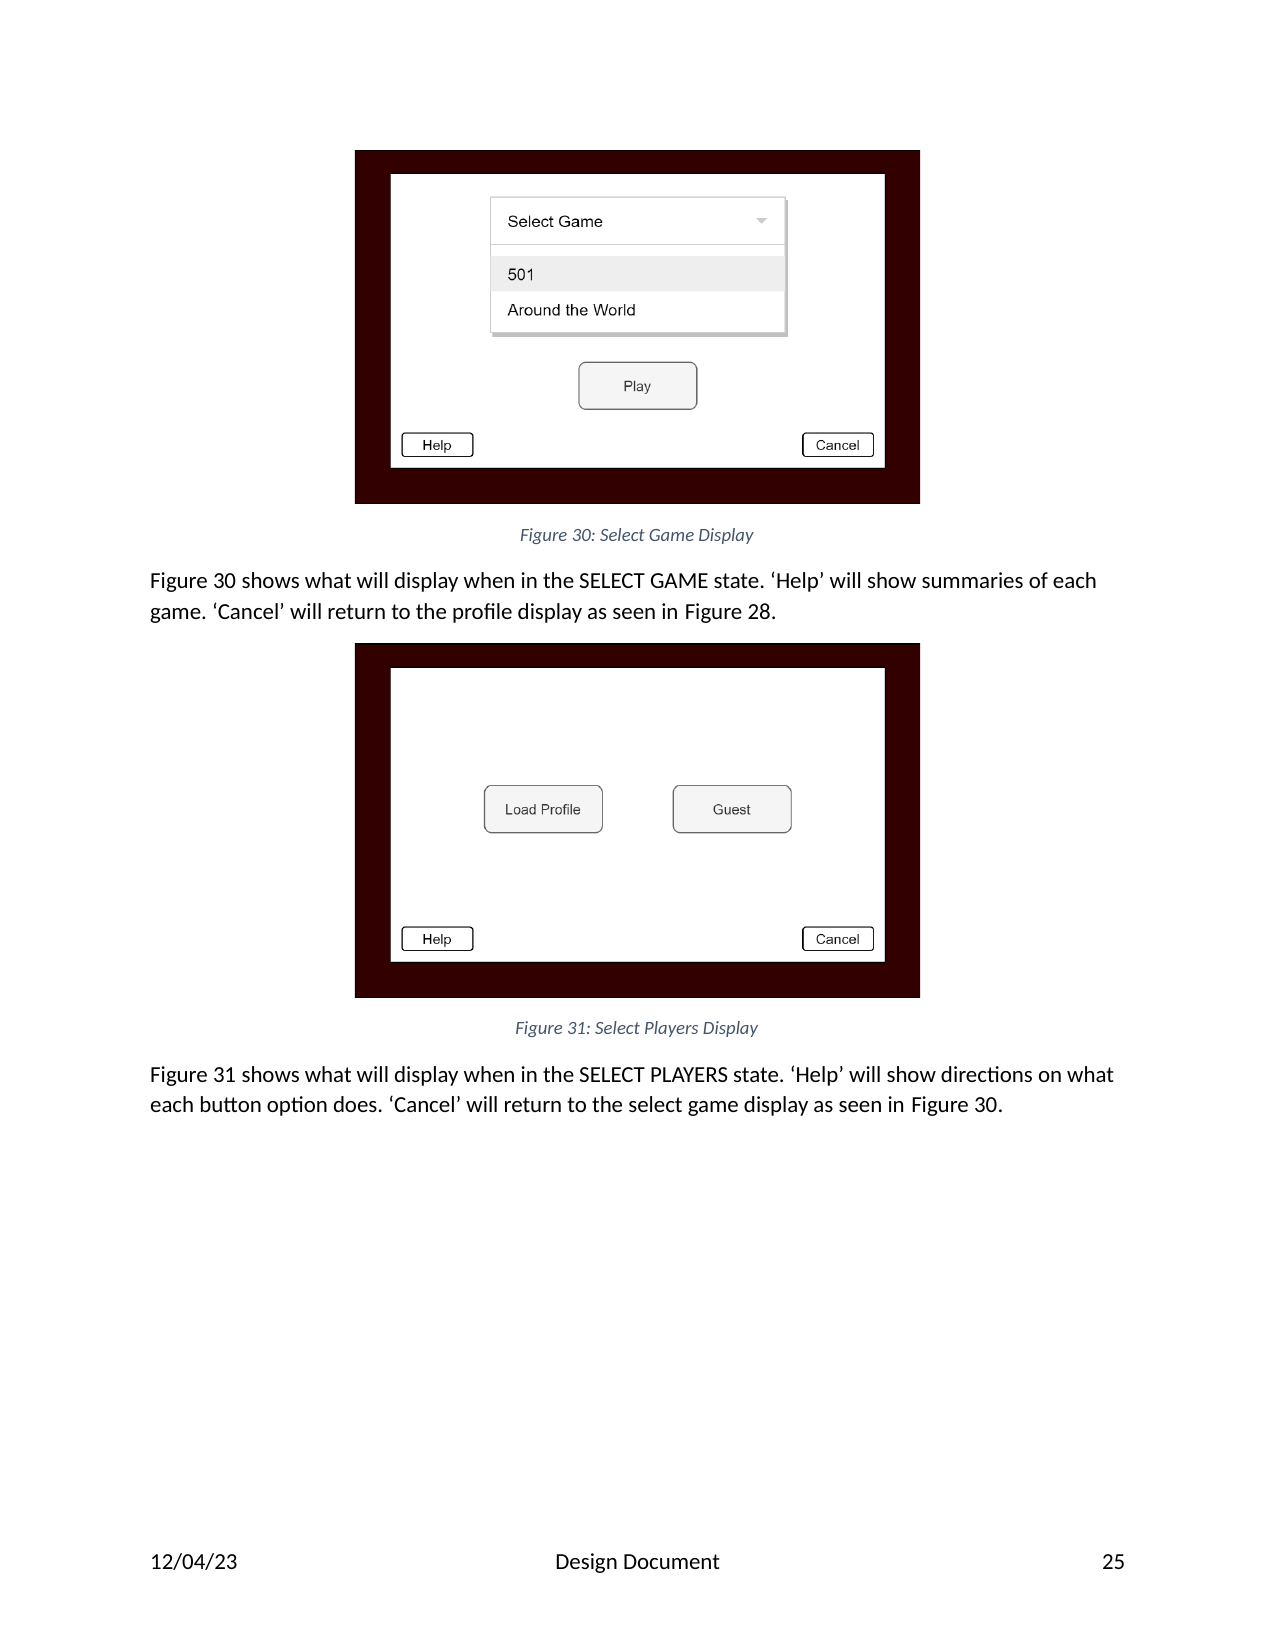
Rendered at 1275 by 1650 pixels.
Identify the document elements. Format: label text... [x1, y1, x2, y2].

text Figure : Select Players Display [150, 1016, 1125, 1039]
picture [354, 150, 921, 504]
text Figure : Select Game Display [150, 523, 1125, 546]
picture [354, 643, 921, 998]
text Figure 31 shows what will display when in the SELECT PLAYERS state. ‘Help’ will show directions on what each button option does. ‘Cancel’ will return to the select game display as seen in Figure 30. [150, 1060, 1125, 1118]
text Figure 30 shows what will display when in the SELECT GAME state. ‘Help’ will show summaries of each game. ‘Cancel’ will return to the profile display as seen in Figure 28. [150, 567, 1125, 625]
